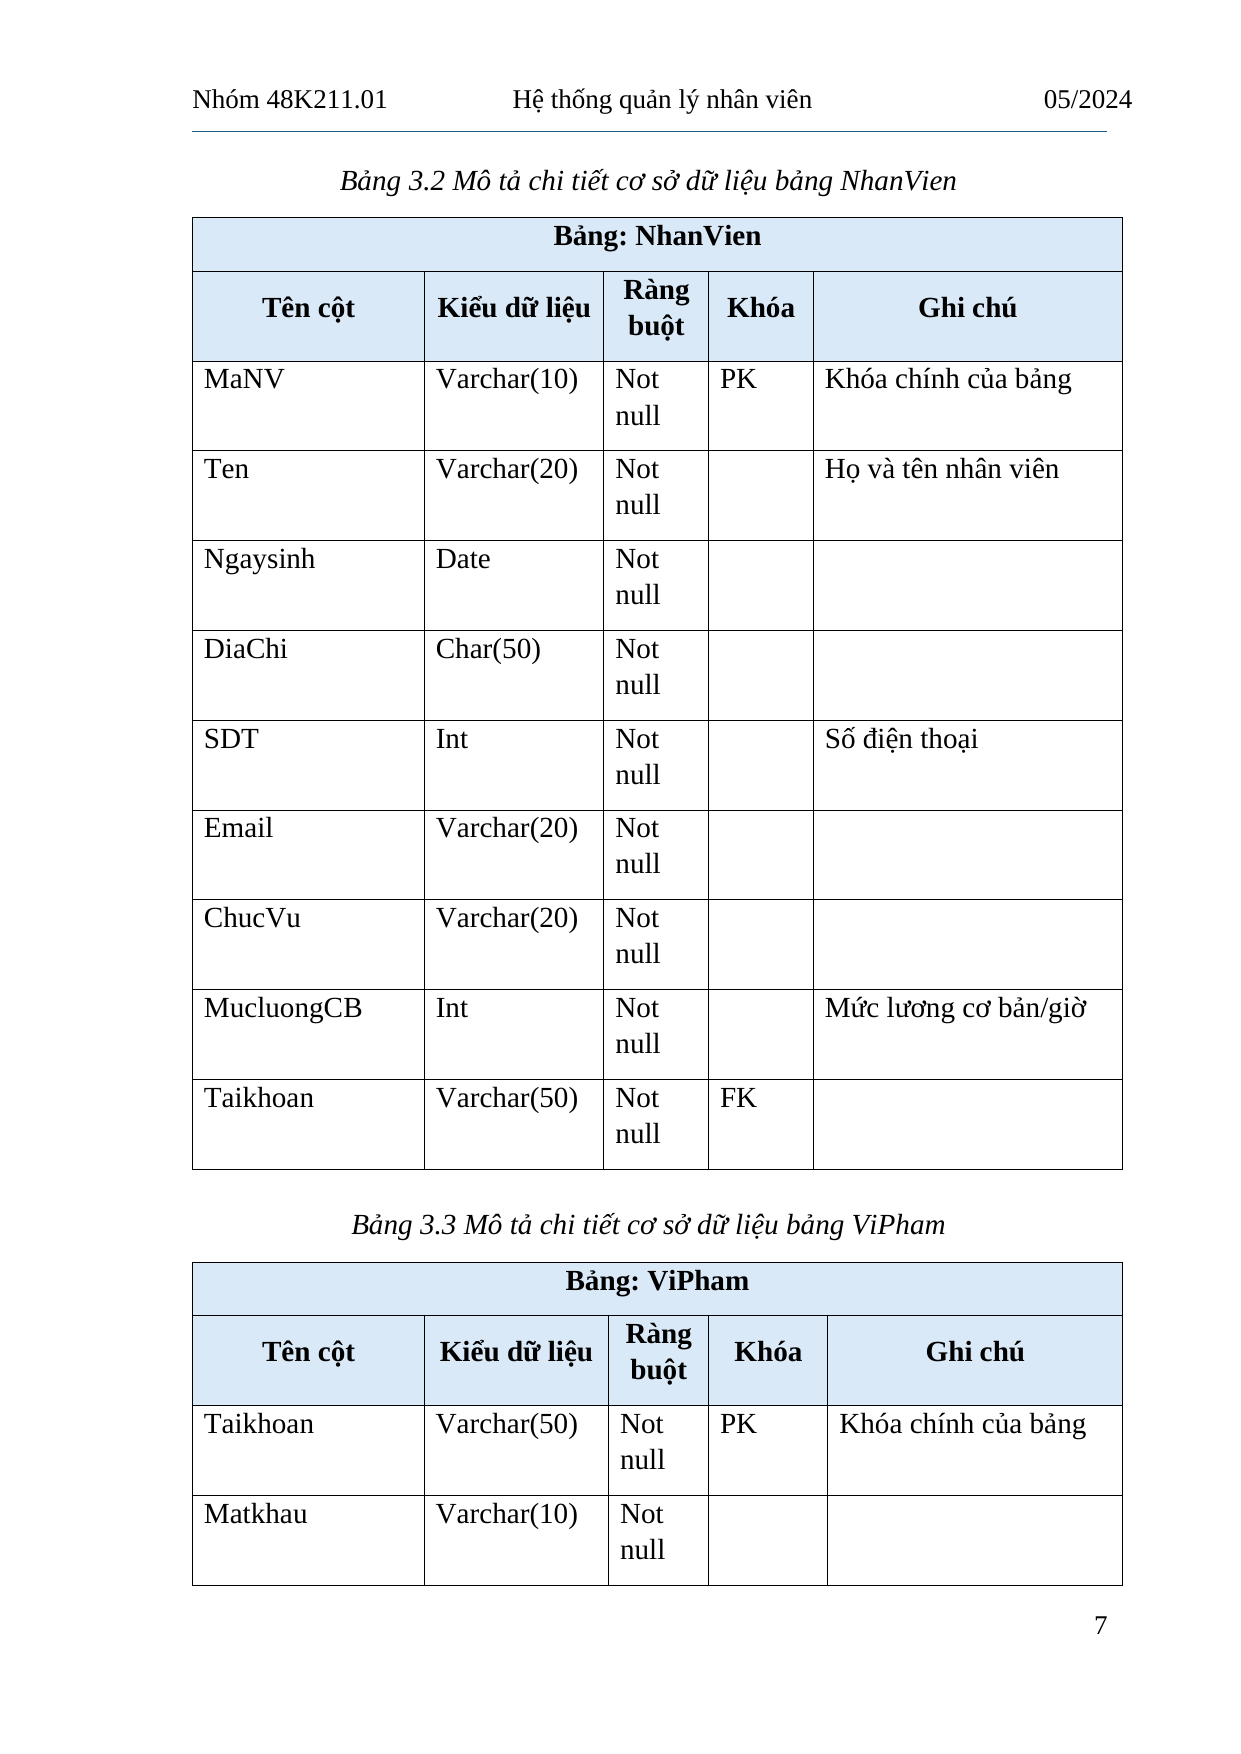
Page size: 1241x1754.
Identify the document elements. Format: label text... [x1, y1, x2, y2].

table_cell Ràng buột [604, 272, 708, 361]
table_cell [709, 451, 813, 540]
table_cell Số điện thoại [814, 721, 1122, 809]
table_cell Khóa [709, 272, 813, 361]
text Bảng 3.3 Mô tả chi tiết cơ sở dữ liệu bảng ViPham [192, 1207, 1107, 1241]
table_cell Ghi chú [828, 1316, 1122, 1405]
table_header Bảng: NhanVien [193, 218, 1122, 271]
table_cell Int [425, 721, 603, 809]
table_cell [709, 1496, 827, 1584]
table_cell [814, 541, 1122, 630]
table_cell [709, 541, 813, 630]
table_cell Matkhau [193, 1496, 424, 1584]
table_cell [828, 1496, 1122, 1584]
table_cell Not null [604, 631, 708, 720]
table_cell Not null [604, 541, 708, 630]
table_cell Ghi chú [814, 272, 1122, 361]
table_cell Not null [604, 900, 708, 989]
table_cell FK [709, 1080, 813, 1169]
table_cell Int [425, 990, 603, 1079]
table_cell [814, 900, 1122, 989]
table_cell Ten [193, 451, 424, 540]
table_cell [709, 990, 813, 1079]
table_cell [709, 631, 813, 720]
table_cell Not null [604, 721, 708, 809]
table_cell Not null [604, 1080, 708, 1169]
table_cell Khóa [709, 1316, 827, 1405]
table_cell Taikhoan [193, 1080, 424, 1169]
table_cell [814, 1080, 1122, 1169]
table_cell Tên cột [193, 1316, 424, 1405]
table_cell Khóa chính của bảng [828, 1406, 1122, 1495]
table_cell Varchar(20) [425, 811, 603, 899]
table_cell Date [425, 541, 603, 630]
table_cell PK [709, 362, 813, 450]
table_cell PK [709, 1406, 827, 1495]
text Bảng 3.2 Mô tả chi tiết cơ sở dữ liệu bảng NhanVien [192, 163, 1107, 196]
table_cell SDT [193, 721, 424, 809]
table_cell Char(50) [425, 631, 603, 720]
table_cell Email [193, 811, 424, 899]
table_cell Khóa chính của bảng [814, 362, 1122, 450]
table_cell MaNV [193, 362, 424, 450]
table_cell Ràng buột [609, 1316, 708, 1405]
table_cell Varchar(50) [425, 1080, 603, 1169]
table_cell Ngaysinh [193, 541, 424, 630]
table_cell Kiểu dữ liệu [425, 272, 603, 361]
table_header Bảng: ViPham [193, 1263, 1122, 1315]
table_cell Taikhoan [193, 1406, 424, 1495]
table_cell Kiểu dữ liệu [425, 1316, 608, 1405]
table_cell [814, 811, 1122, 899]
table_cell Varchar(10) [425, 1496, 608, 1584]
table_cell Not null [609, 1406, 708, 1495]
table_cell [709, 900, 813, 989]
table_cell Not null [604, 362, 708, 450]
table_cell Mức lương cơ bản/giờ [814, 990, 1122, 1079]
table_cell DiaChi [193, 631, 424, 720]
table_cell Not null [604, 451, 708, 540]
table_cell ChucVu [193, 900, 424, 989]
table_cell [814, 631, 1122, 720]
table_cell MucluongCB [193, 990, 424, 1079]
table_cell Not null [604, 990, 708, 1079]
table_cell Not null [609, 1496, 708, 1584]
table_cell Họ và tên nhân viên [814, 451, 1122, 540]
table_cell [709, 811, 813, 899]
table_cell Varchar(20) [425, 900, 603, 989]
table_cell Varchar(20) [425, 451, 603, 540]
table_cell Varchar(50) [425, 1406, 608, 1495]
table_cell Not null [604, 811, 708, 899]
table_cell Varchar(10) [425, 362, 603, 450]
table_cell Tên cột [193, 272, 424, 361]
table_cell [709, 721, 813, 809]
